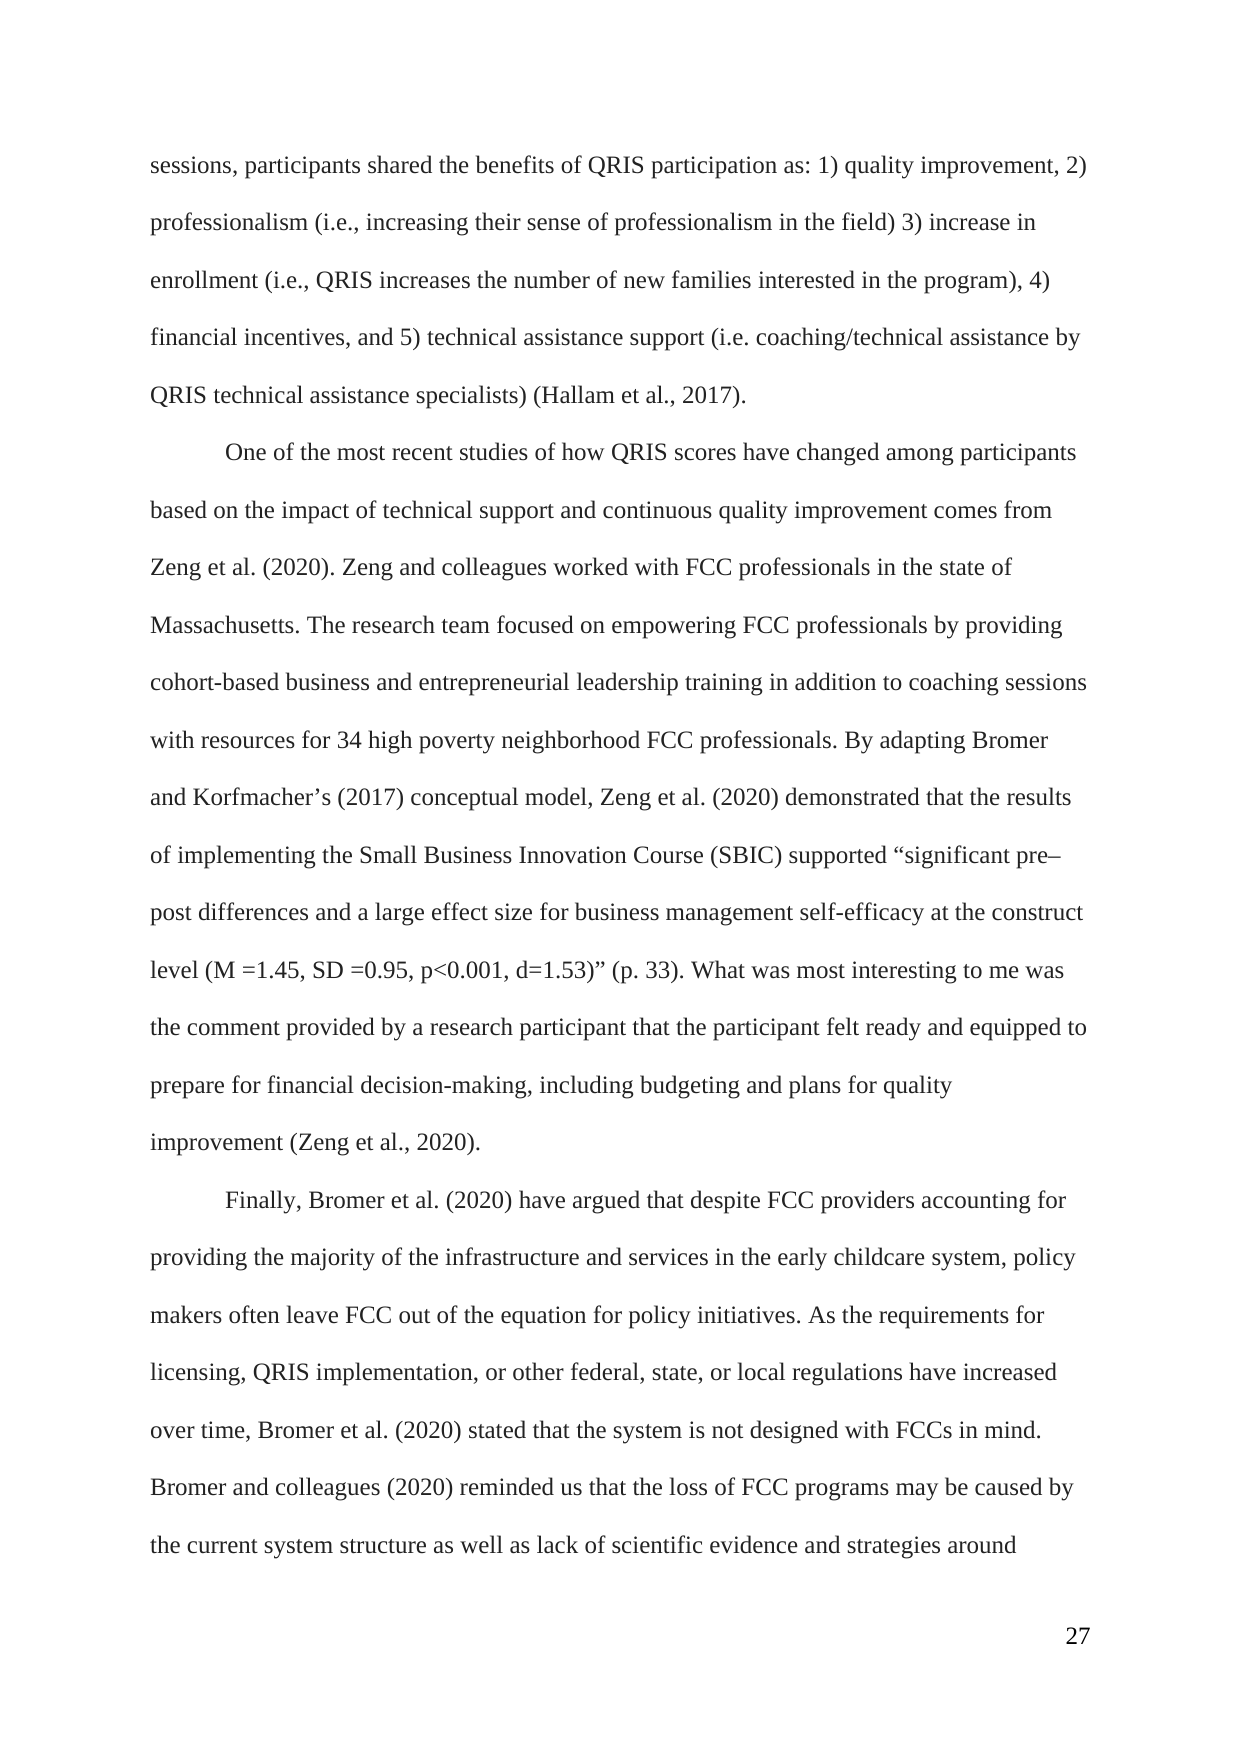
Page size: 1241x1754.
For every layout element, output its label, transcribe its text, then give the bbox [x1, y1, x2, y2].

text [150, 1185, 1090, 1559]
text One of the most recent studies of how QRIS scores have changed among participants based on the impact of technical support and continuous quality improvement comes from Zeng et al. (2020). Zeng and colleagues worked with FCC professionals in the state of Massachusetts. The research team focused on empowering FCC professionals by providing cohort-based business and entrepreneurial leadership training in addition to coaching sessions with resources for 34 high poverty neighborhood FCC professionals. By adapting Bromer and Korfmacher’s (2017) conceptual model, Zeng et al. (2020) demonstrated that the results of implementing the Small Business Innovation Course (SBIC) supported “significant pre–post differences and a large effect size for business management self-efficacy at the construct level (M =1.45, SD =0.95, p<0.001, d=1.53)” (p. 33). What was most interesting to me was the comment provided by a research participant that the participant felt ready and equipped to prepare for financial decision-making, including budgeting and plans for quality improvement (Zeng et al., 2020). [150, 437, 1090, 1156]
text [150, 150, 1090, 409]
